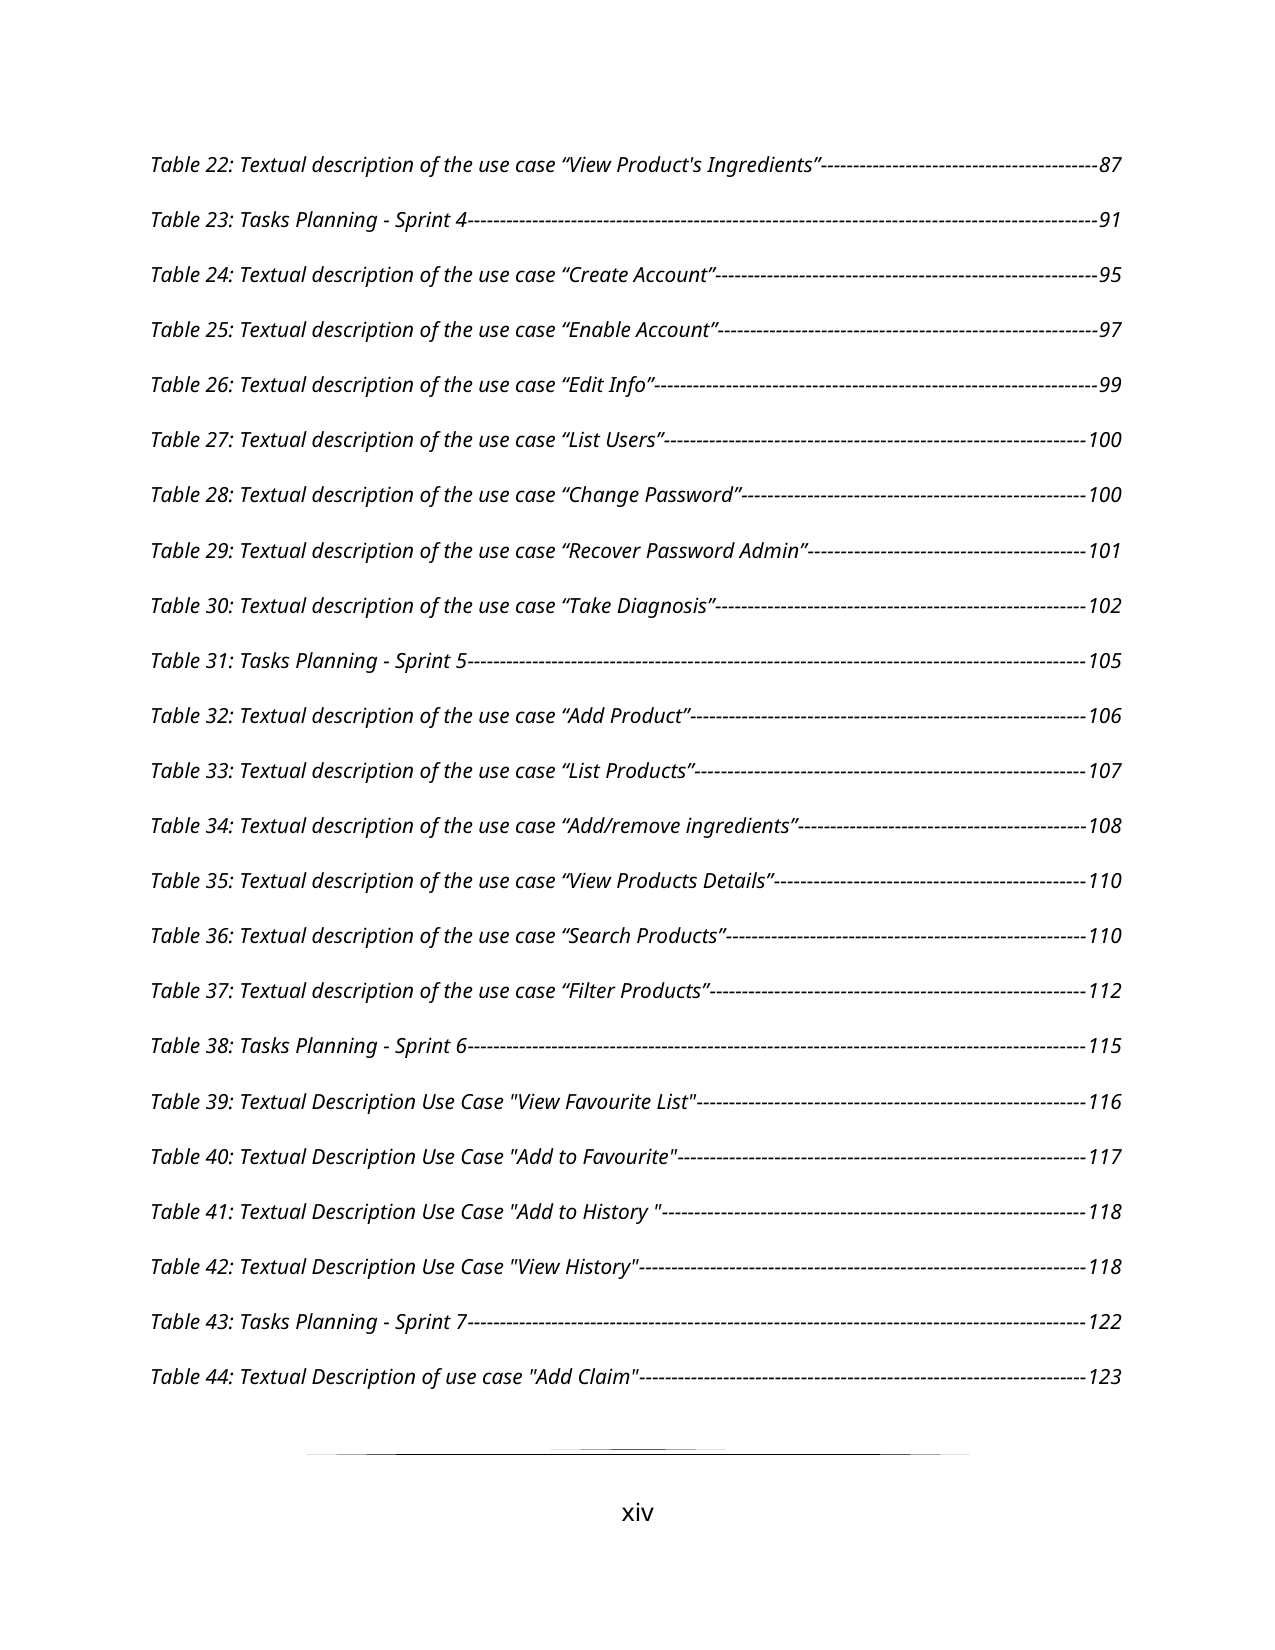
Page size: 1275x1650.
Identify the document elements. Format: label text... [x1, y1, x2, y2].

text Table 30: Textual description of the use case “Take Diagnosis” 102 [150, 591, 1125, 619]
text Table 23: Tasks Planning - Sprint 4 91 [150, 205, 1125, 233]
text Table 28: Textual description of the use case “Change Password” 100 [150, 481, 1125, 509]
text Table 29: Textual description of the use case “Recover Password Admin” 101 [150, 536, 1125, 564]
text Table 34: Textual description of the use case “Add/remove ingredients” 108 [150, 811, 1125, 840]
text Table 27: Textual description of the use case “List Users” 100 [150, 426, 1125, 454]
text Table 39: Textual Description Use Case "View Favourite List" 116 [150, 1087, 1125, 1115]
text Table 35: Textual description of the use case “View Products Details” 110 [150, 866, 1125, 895]
text Table 25: Textual description of the use case “Enable Account” 97 [150, 315, 1125, 344]
text Table 38: Tasks Planning - Sprint 6 115 [150, 1032, 1125, 1060]
text Table 37: Textual description of the use case “Filter Products” 112 [150, 977, 1125, 1005]
text Table 42: Textual Description Use Case "View History" 118 [150, 1252, 1125, 1281]
text Table 40: Textual Description Use Case "Add to Favourite" 117 [150, 1142, 1125, 1170]
text Table 22: Textual description of the use case “View Product's Ingredients” 87 [150, 150, 1125, 178]
text Table 31: Tasks Planning - Sprint 5 105 [150, 646, 1125, 674]
text Table 44: Textual Description of use case "Add Claim" 123 [150, 1362, 1125, 1391]
text Table 36: Textual description of the use case “Search Products” 110 [150, 921, 1125, 950]
text Table 33: Textual description of the use case “List Products” 107 [150, 756, 1125, 784]
text Table 26: Textual description of the use case “Edit Info” 99 [150, 370, 1125, 399]
text Table 32: Textual description of the use case “Add Product” 106 [150, 701, 1125, 729]
text Table 24: Textual description of the use case “Create Account” 95 [150, 260, 1125, 289]
text Table 41: Textual Description Use Case "Add to History " 118 [150, 1197, 1125, 1225]
text Table 43: Tasks Planning - Sprint 7 122 [150, 1307, 1125, 1336]
